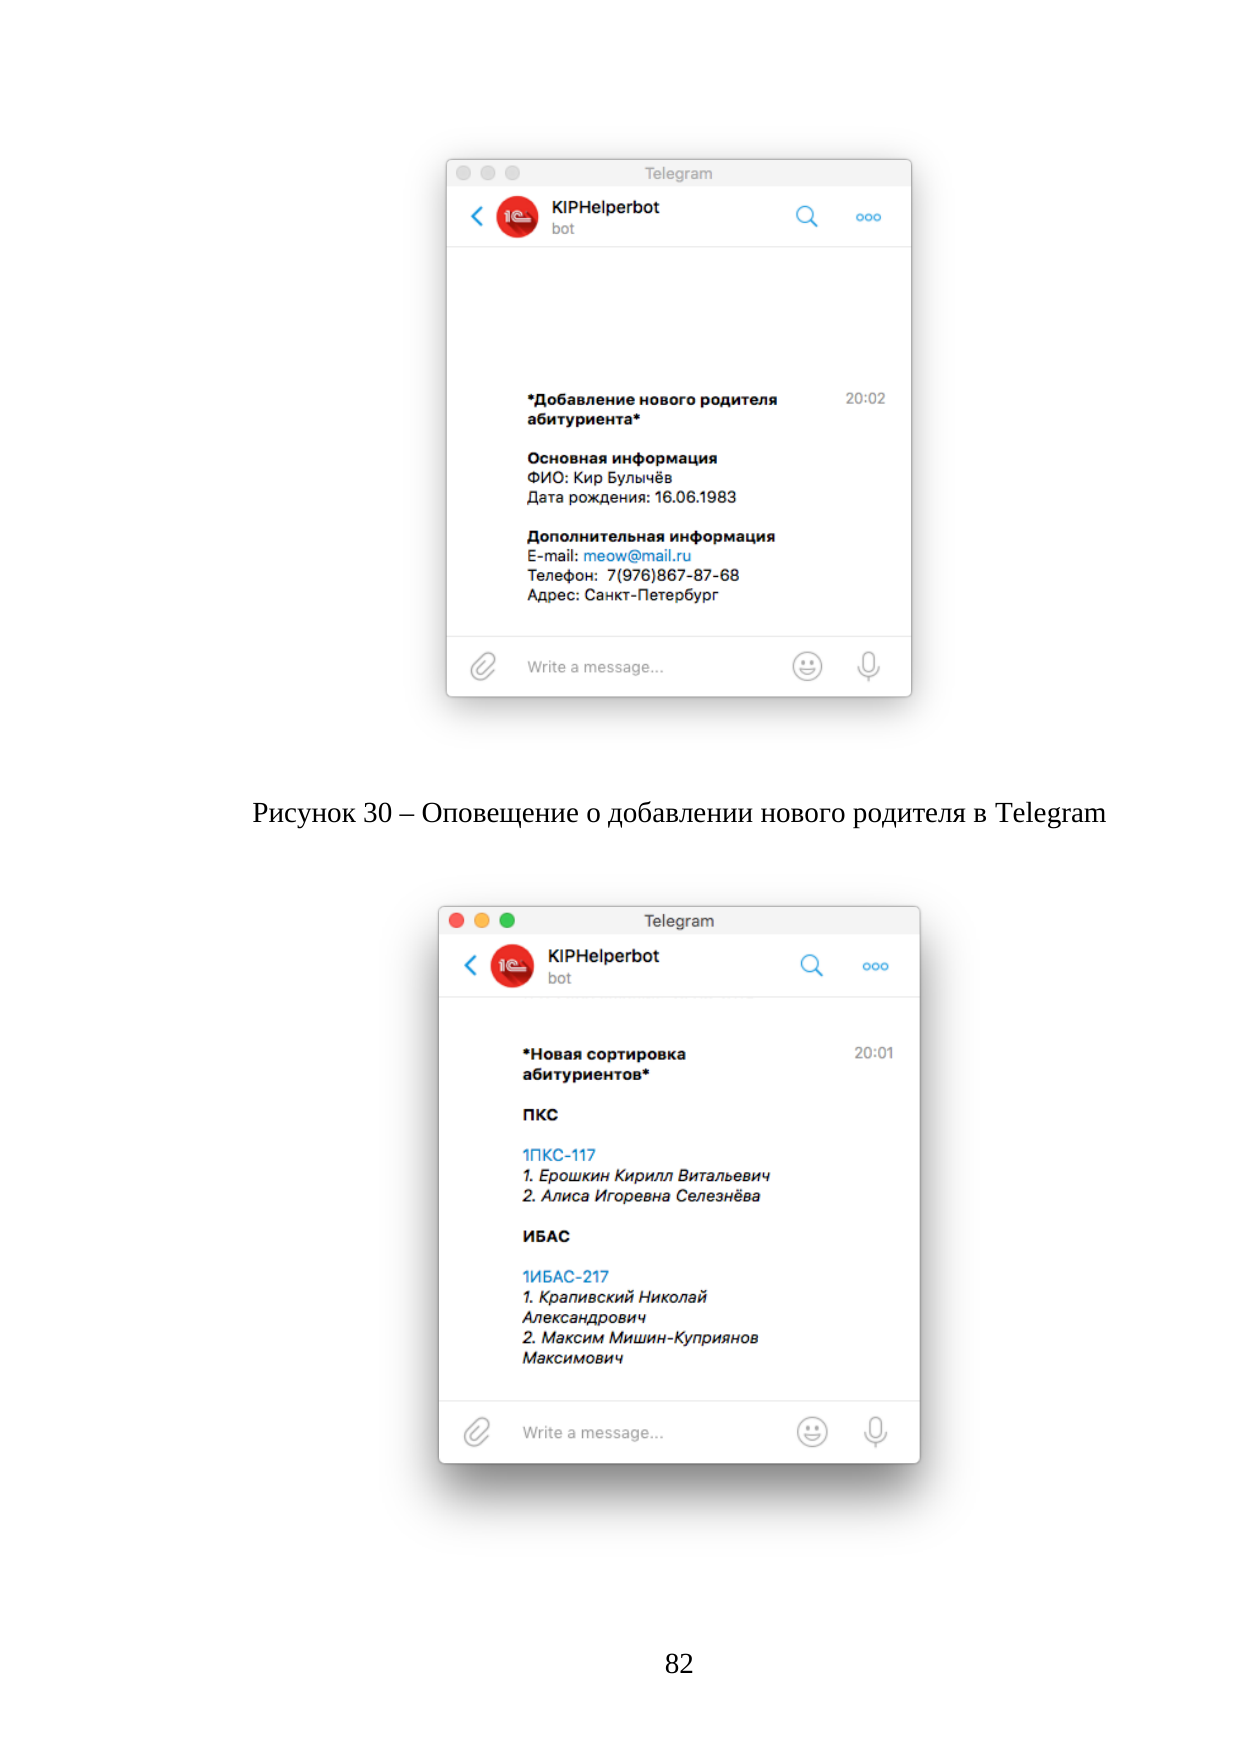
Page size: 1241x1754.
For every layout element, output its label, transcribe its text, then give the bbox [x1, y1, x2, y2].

picture [395, 118, 963, 758]
picture [368, 866, 991, 1565]
text Рисунок 30 – Оповещение о добавлении нового родителя в Telegram [177, 796, 1181, 829]
